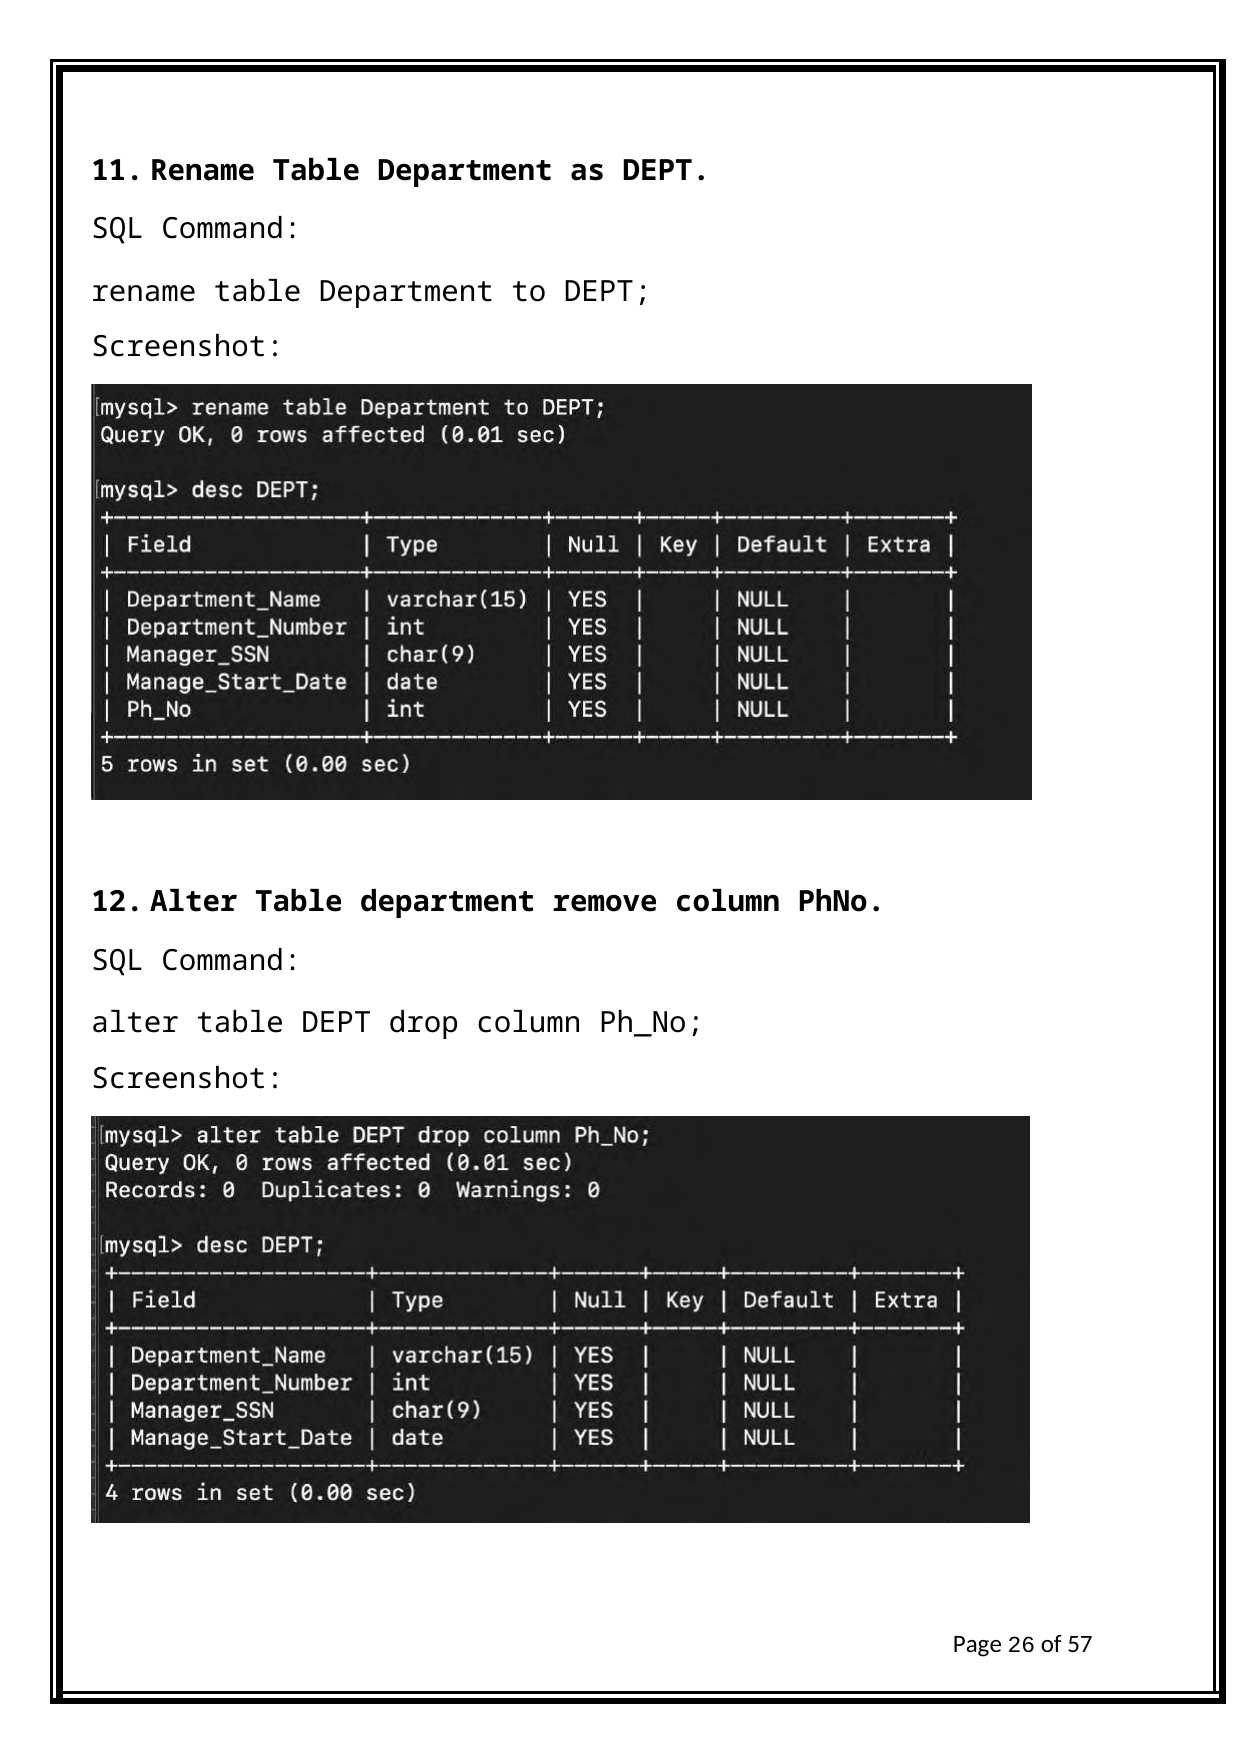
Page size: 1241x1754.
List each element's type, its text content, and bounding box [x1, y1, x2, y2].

text SQL Command: [91, 208, 1213, 247]
text alter table DEPT drop column Ph_No; [91, 1001, 1213, 1041]
subtitle Rename Table Department as DEPT. [91, 149, 1213, 189]
text SQL Command: [91, 939, 1213, 979]
picture [91, 384, 1032, 800]
text Screenshot: [91, 326, 1213, 365]
picture [91, 1116, 1030, 1523]
text rename table Department to DEPT; [91, 270, 1213, 309]
subtitle Alter Table department remove column PhNo. [91, 880, 1213, 920]
text Screenshot: [91, 1057, 1213, 1097]
